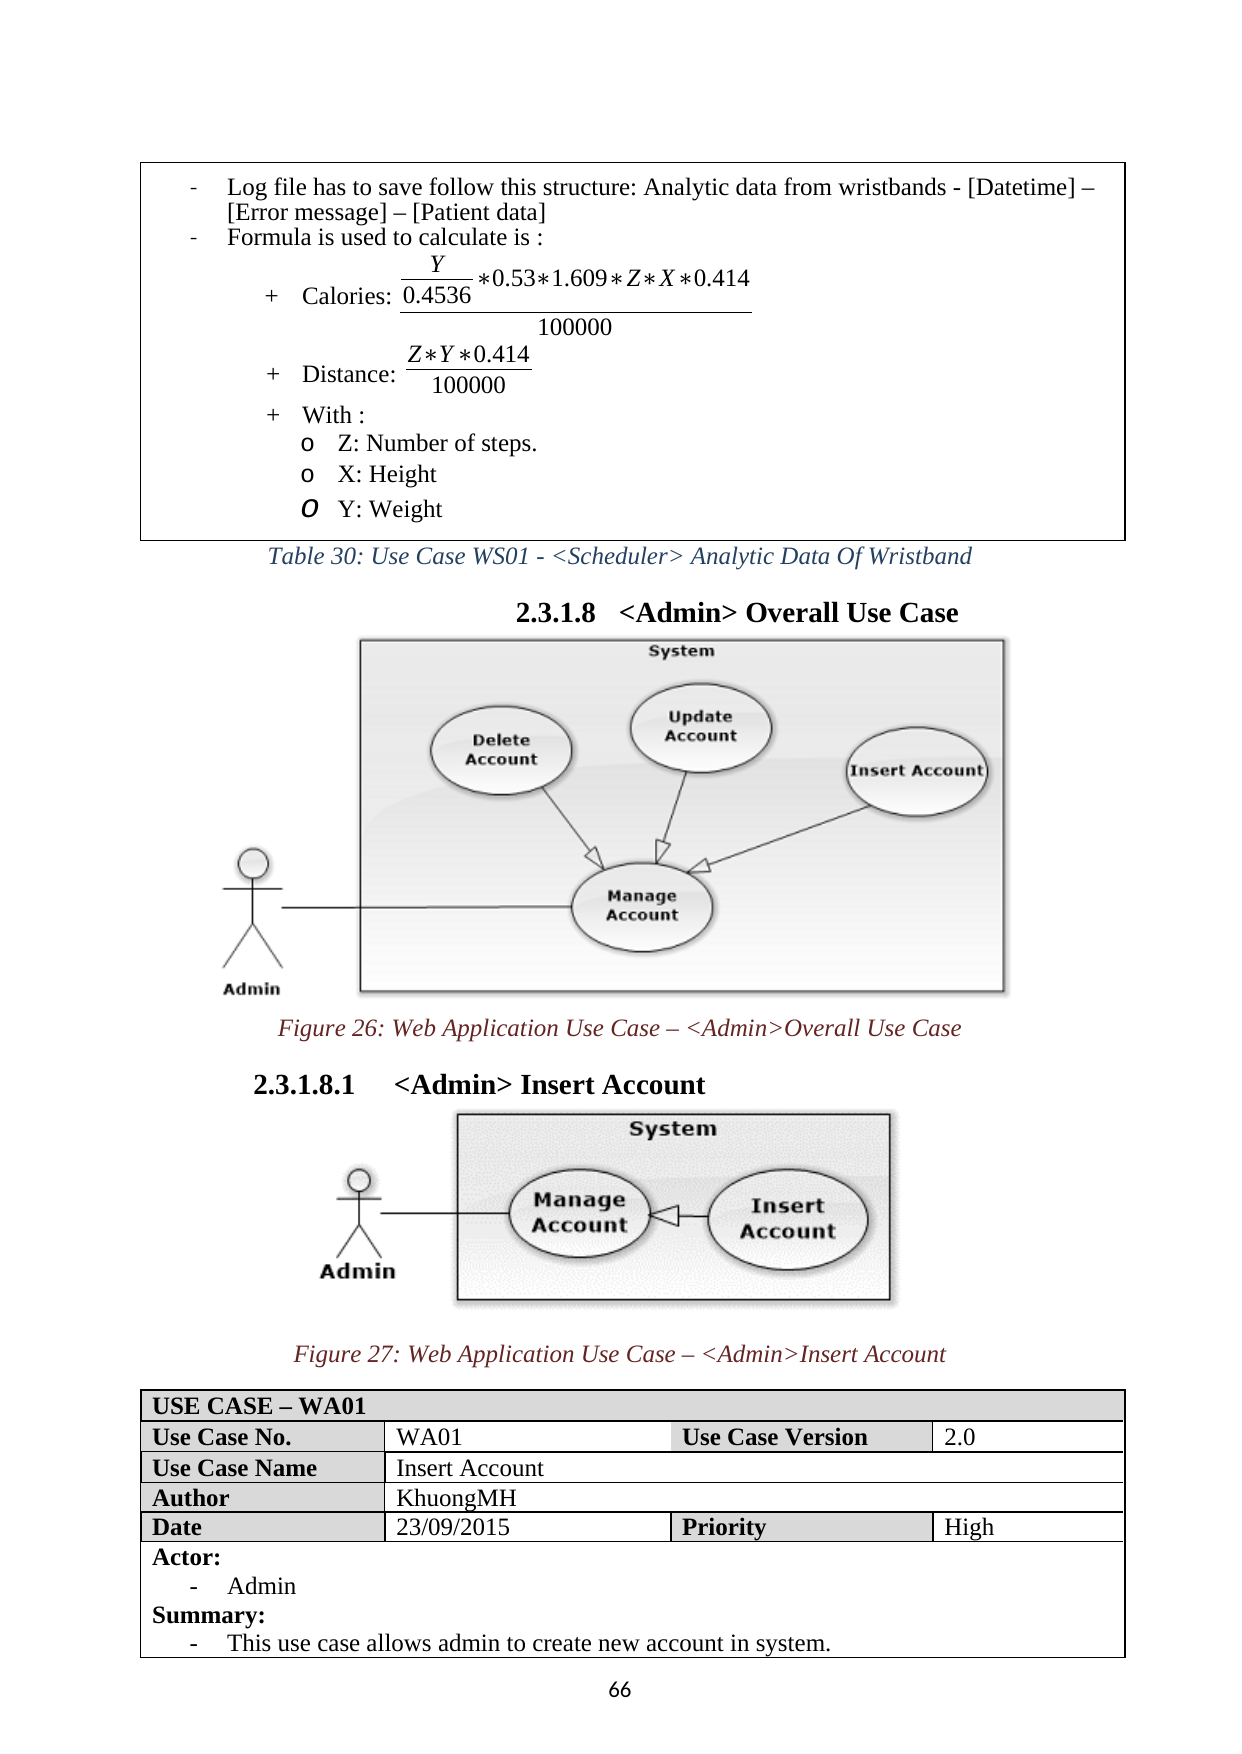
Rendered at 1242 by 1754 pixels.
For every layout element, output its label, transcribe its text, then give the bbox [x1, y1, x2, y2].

text Figure 27: Web Application Use Case – <Admin>Insert Account [94, 1339, 1146, 1368]
picture [216, 635, 1023, 1014]
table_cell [141, 1541, 1124, 1657]
table_cell 2.0 [933, 1420, 1124, 1451]
table_cell High [934, 1511, 1124, 1541]
subtitle <Admin> Overall Use Case [489, 595, 1146, 629]
table_cell Use Case Version [671, 1422, 932, 1451]
table_cell KhuongMH [385, 1482, 1124, 1511]
table_cell Date [142, 1513, 384, 1541]
table_cell 23/09/2015 [386, 1513, 670, 1541]
text Table 30: Use Case WS01 - <Scheduler> Analytic Data Of Wristband [94, 541, 1146, 570]
table_cell WA01 [385, 1422, 671, 1451]
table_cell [141, 163, 1124, 540]
table_cell Use Case Name [142, 1452, 384, 1482]
table_cell Use Case No. [141, 1422, 384, 1451]
text Figure 26: Web Application Use Case – <Admin>Overall Use Case [94, 1013, 1146, 1042]
subtitle <Admin> Insert Account [214, 1067, 1146, 1101]
table_cell Author [141, 1483, 384, 1511]
picture [310, 1106, 929, 1340]
table_cell Insert Account [386, 1451, 1124, 1482]
table_cell Priority [672, 1513, 932, 1541]
table_header USE CASE – WA01 [142, 1391, 1124, 1420]
